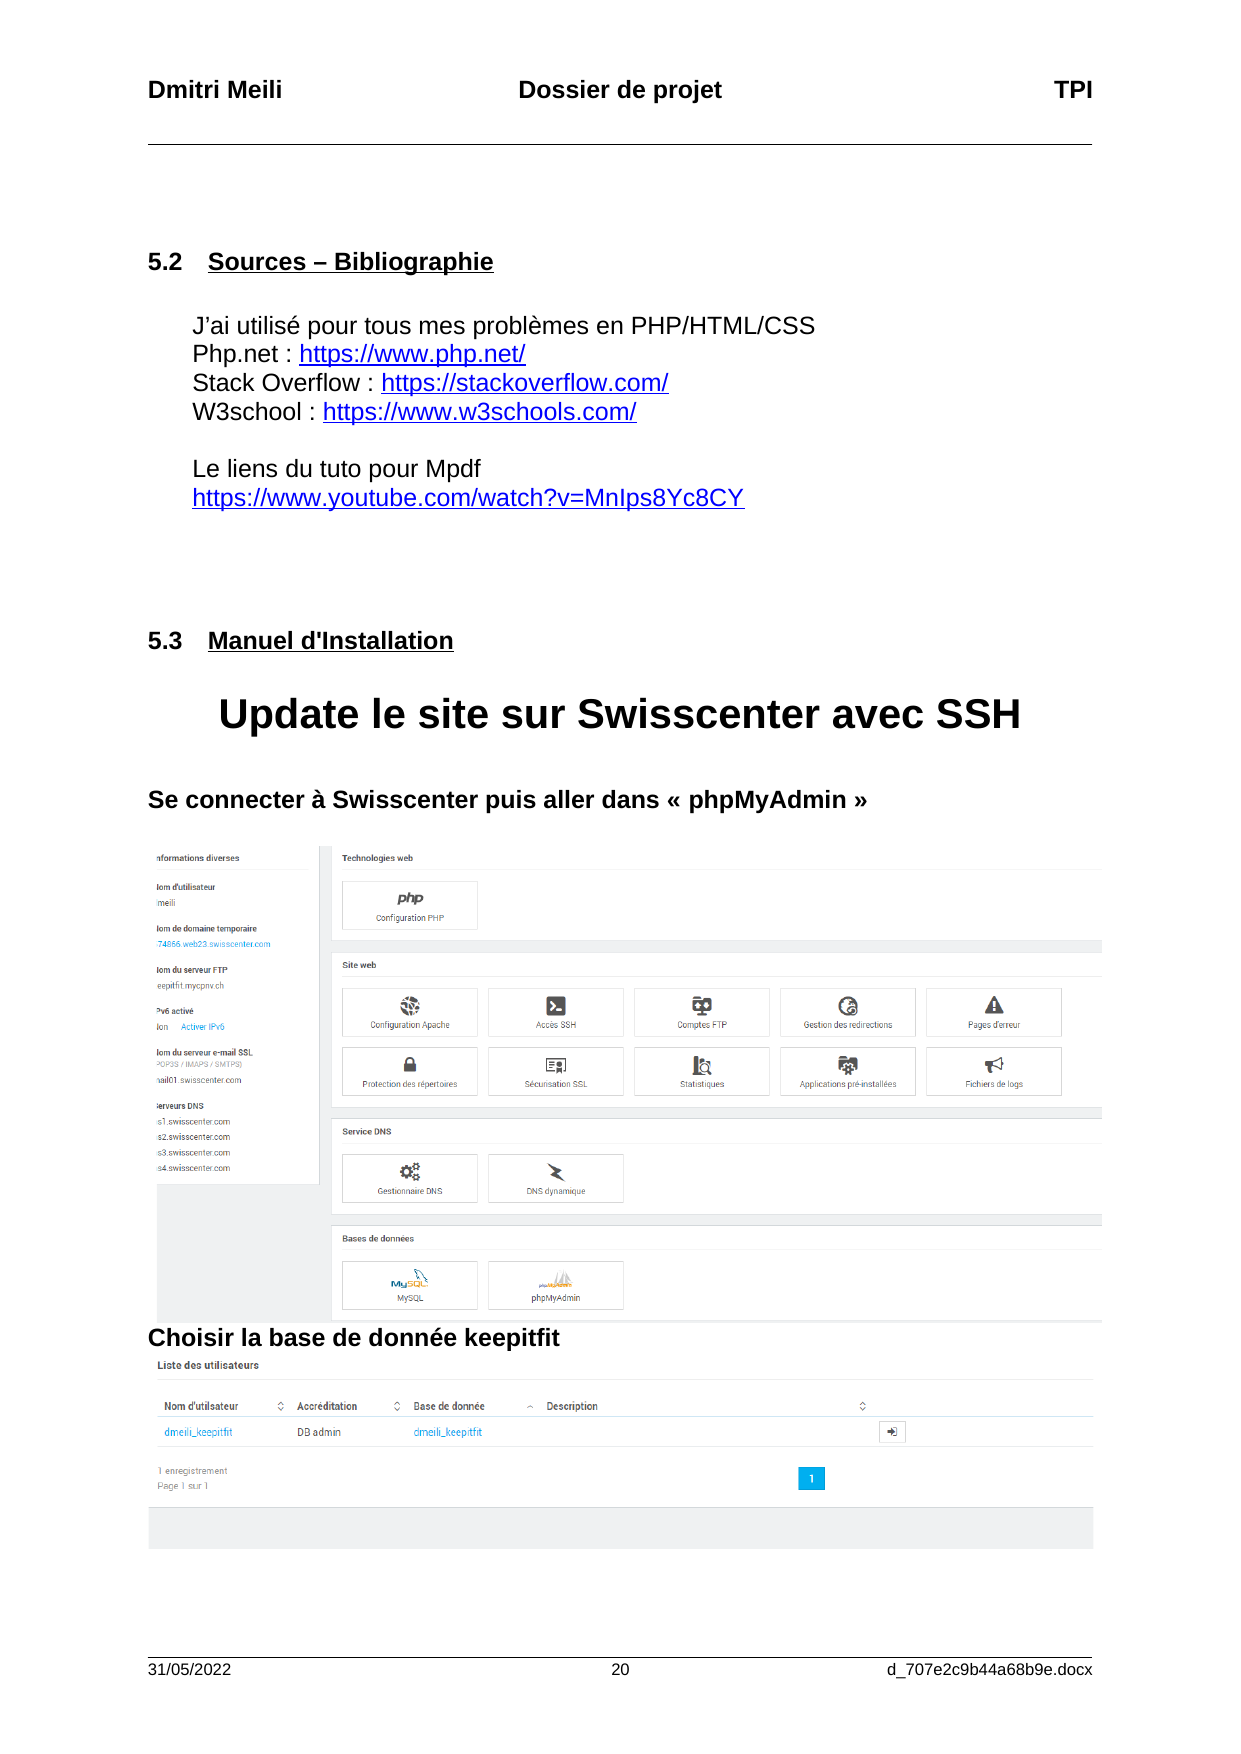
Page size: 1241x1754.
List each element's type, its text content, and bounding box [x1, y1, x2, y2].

subtitle Manuel d'Installation [148, 626, 1092, 654]
picture [148, 1351, 1094, 1549]
text W3school : https://www.w3schools.com/ [192, 397, 1092, 426]
text Le liens du tuto pour Mpdf [192, 454, 1092, 483]
text Stack Overflow : https://stackoverflow.com/ [192, 368, 1092, 397]
text https://www.youtube.com/watch?v=MnIps8Yc8CY [192, 483, 1092, 512]
text Php.net : https://www.php.net/ [192, 339, 1092, 368]
text J’ai utilisé pour tous mes problèmes en PHP/HTML/CSS [192, 311, 1092, 339]
picture [156, 846, 1102, 1323]
text Update le site sur Swisscenter avec SSH [148, 689, 1092, 737]
text Se connecter à Swisscenter puis aller dans « phpMyAdmin » [148, 785, 1092, 814]
subtitle Sources – Bibliographie [148, 247, 1092, 276]
